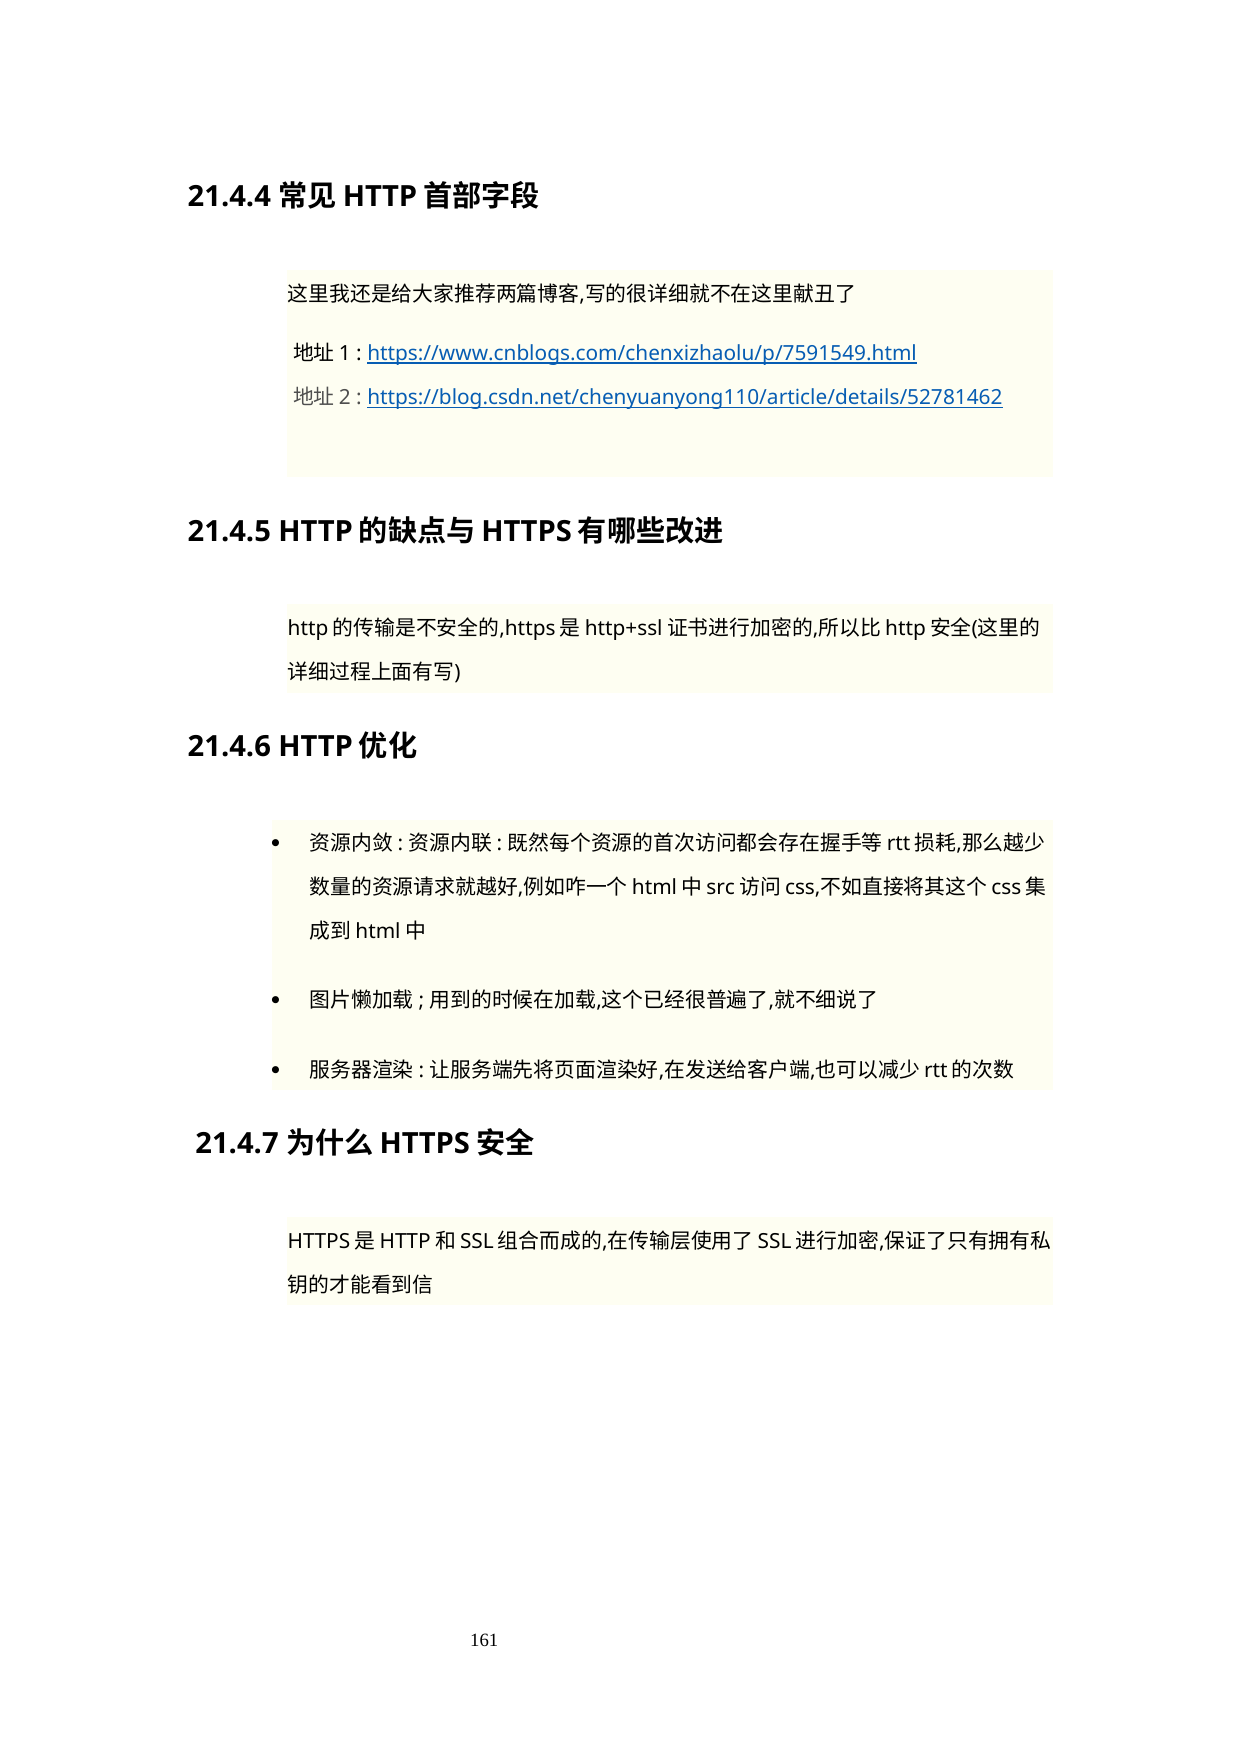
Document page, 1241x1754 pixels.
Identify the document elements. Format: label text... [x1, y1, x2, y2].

list 服务器渲染 : 让服务端先将页面渲染好,在发送给客户端,也可以减少rtt的次数 [272, 1046, 1053, 1090]
list 图片懒加载 ; 用到的时候在加载,这个已经很普遍了,就不细说了 [272, 977, 1053, 1021]
text 这里我还是给大家推荐两篇博客,写的很详细就不在这里献丑了 [287, 270, 1053, 314]
subtitle 21.4.5 HTTP的缺点与HTTPS有哪些改进 [187, 507, 1053, 551]
text HTTPS是HTTP和SSL组合而成的,在传输层使用了SSL进行加密,保证了只有拥有私钥的才能看到信 [287, 1217, 1053, 1305]
subtitle 21.4.6 HTTP优化 [187, 722, 1053, 766]
text http的传输是不安全的,https是http+ssl证书进行加密的,所以比http安全(这里的详细过程上面有写) [287, 604, 1053, 693]
subtitle 21.4.7 为什么HTTPS安全 [187, 1119, 1053, 1163]
subtitle 21.4.4 常见HTTP首部字段 [187, 172, 1053, 216]
list 资源内敛 : 资源内联 : 既然每个资源的首次访问都会存在握手等rtt损耗,那么越少数量的资源请求就越好,例如咋一个html中src访问css,不如直接将其这个css集成到html中 [272, 820, 1053, 952]
text 地址1 : https://www.cnblogs.com/chenxizhaolu/p/7591549.html [287, 329, 1053, 374]
text 地址2 : https://blog.csdn.net/chenyuanyong110/article/details/52781462 [287, 374, 1053, 418]
